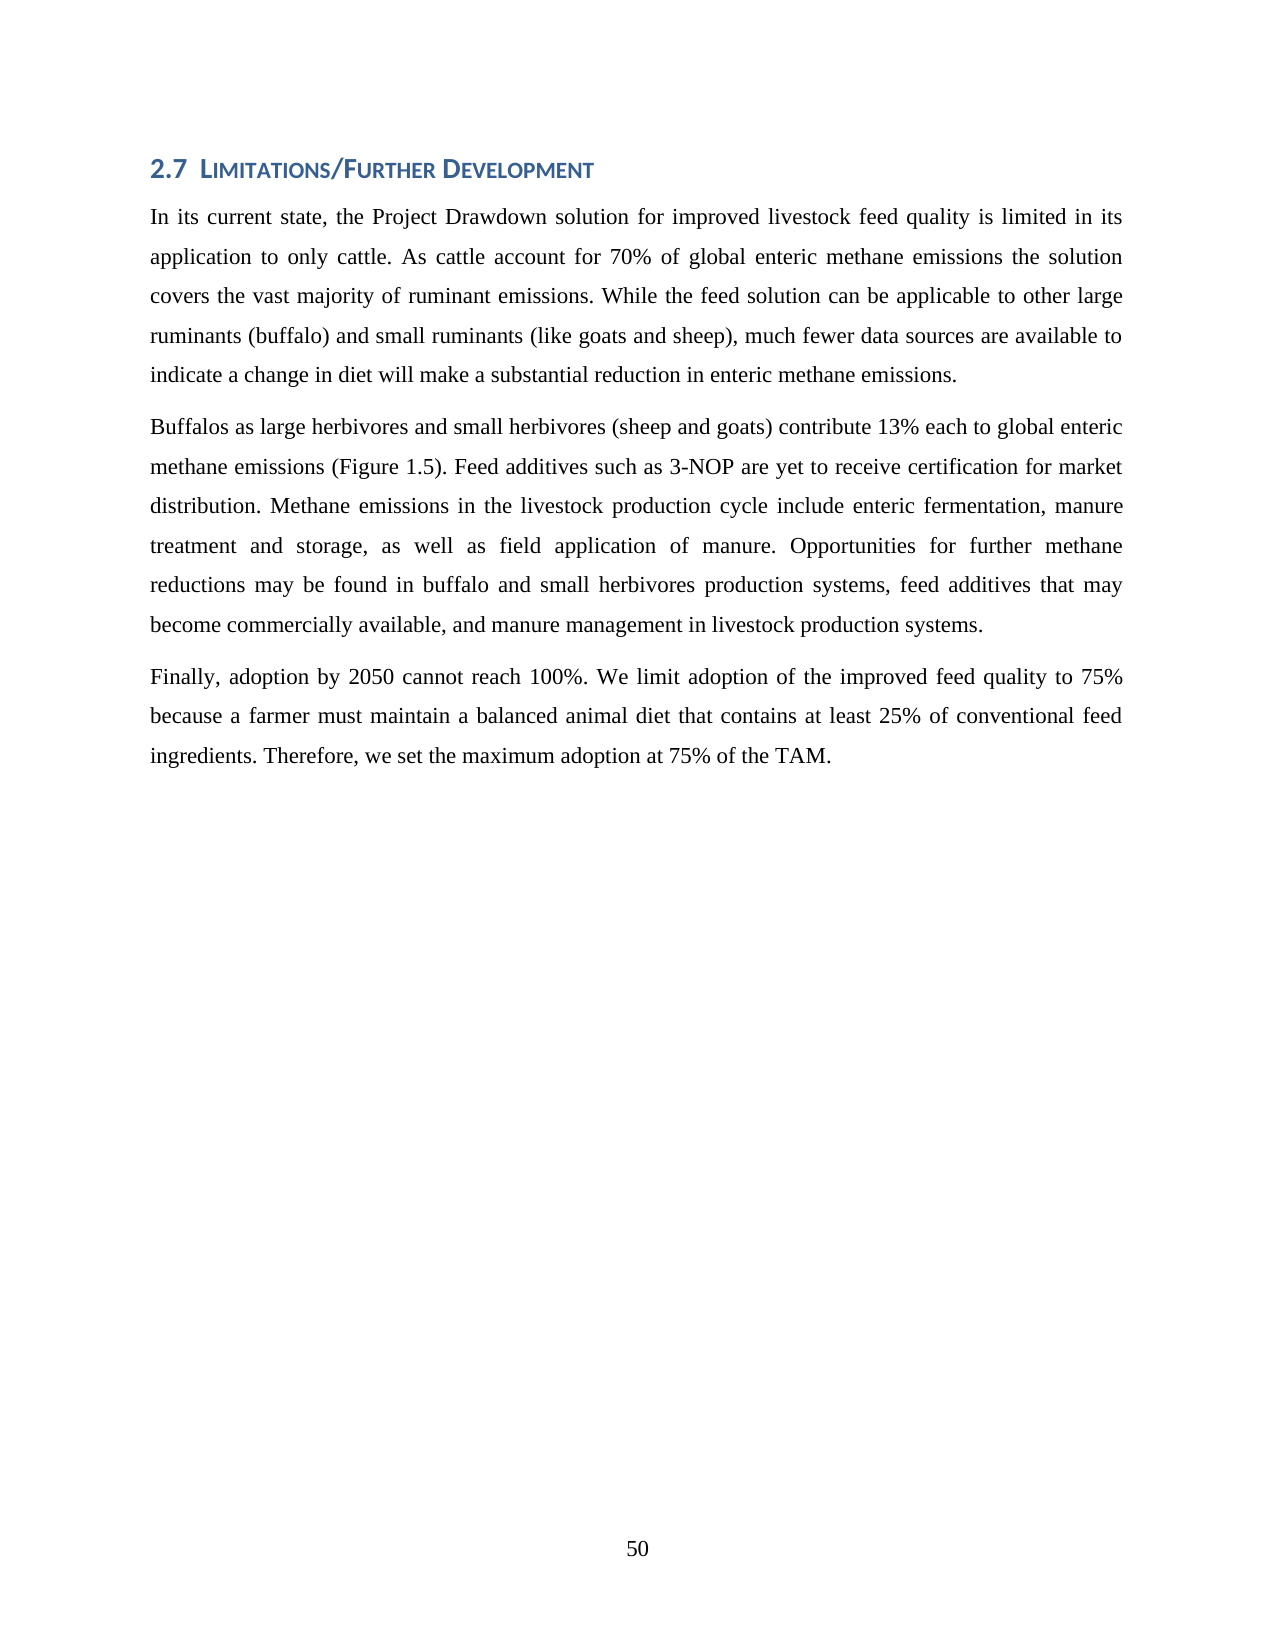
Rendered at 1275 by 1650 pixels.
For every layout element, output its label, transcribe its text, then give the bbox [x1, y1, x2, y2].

text Finally, adoption by 2050 cannot reach 100%. We limit adoption of the improved feed quality to 75% because a farmer must maintain a balanced animal diet that contains at least 25% of conventional feed ingredients. Therefore, we set the maximum adoption at 75% of the TAM. [150, 663, 1125, 768]
text In its current state, the Project Drawdown solution for improved livestock feed quality is limited in its application to only cattle. As cattle account for 70% of global enteric methane emissions the solution covers the vast majority of ruminant emissions. While the feed solution can be applicable to other large ruminants (buffalo) and small ruminants (like goats and sheep), much fewer data sources are available to indicate a change in diet will make a substantial reduction in enteric methane emissions. [150, 203, 1125, 388]
text Buffalos as large herbivores and small herbivores (sheep and goats) contribute 13% each to global enteric methane emissions (Figure 1.5). Feed additives such as 3-NOP are yet to receive certification for market distribution. Methane emissions in the livestock production cycle include enteric fermentation, manure treatment and storage, as well as field application of manure. Opportunities for further methane reductions may be found in buffalo and small herbivores production systems, feed additives that may become commercially available, and manure management in livestock production systems. [150, 413, 1125, 637]
subtitle Limitations/Further Development [150, 150, 1125, 186]
